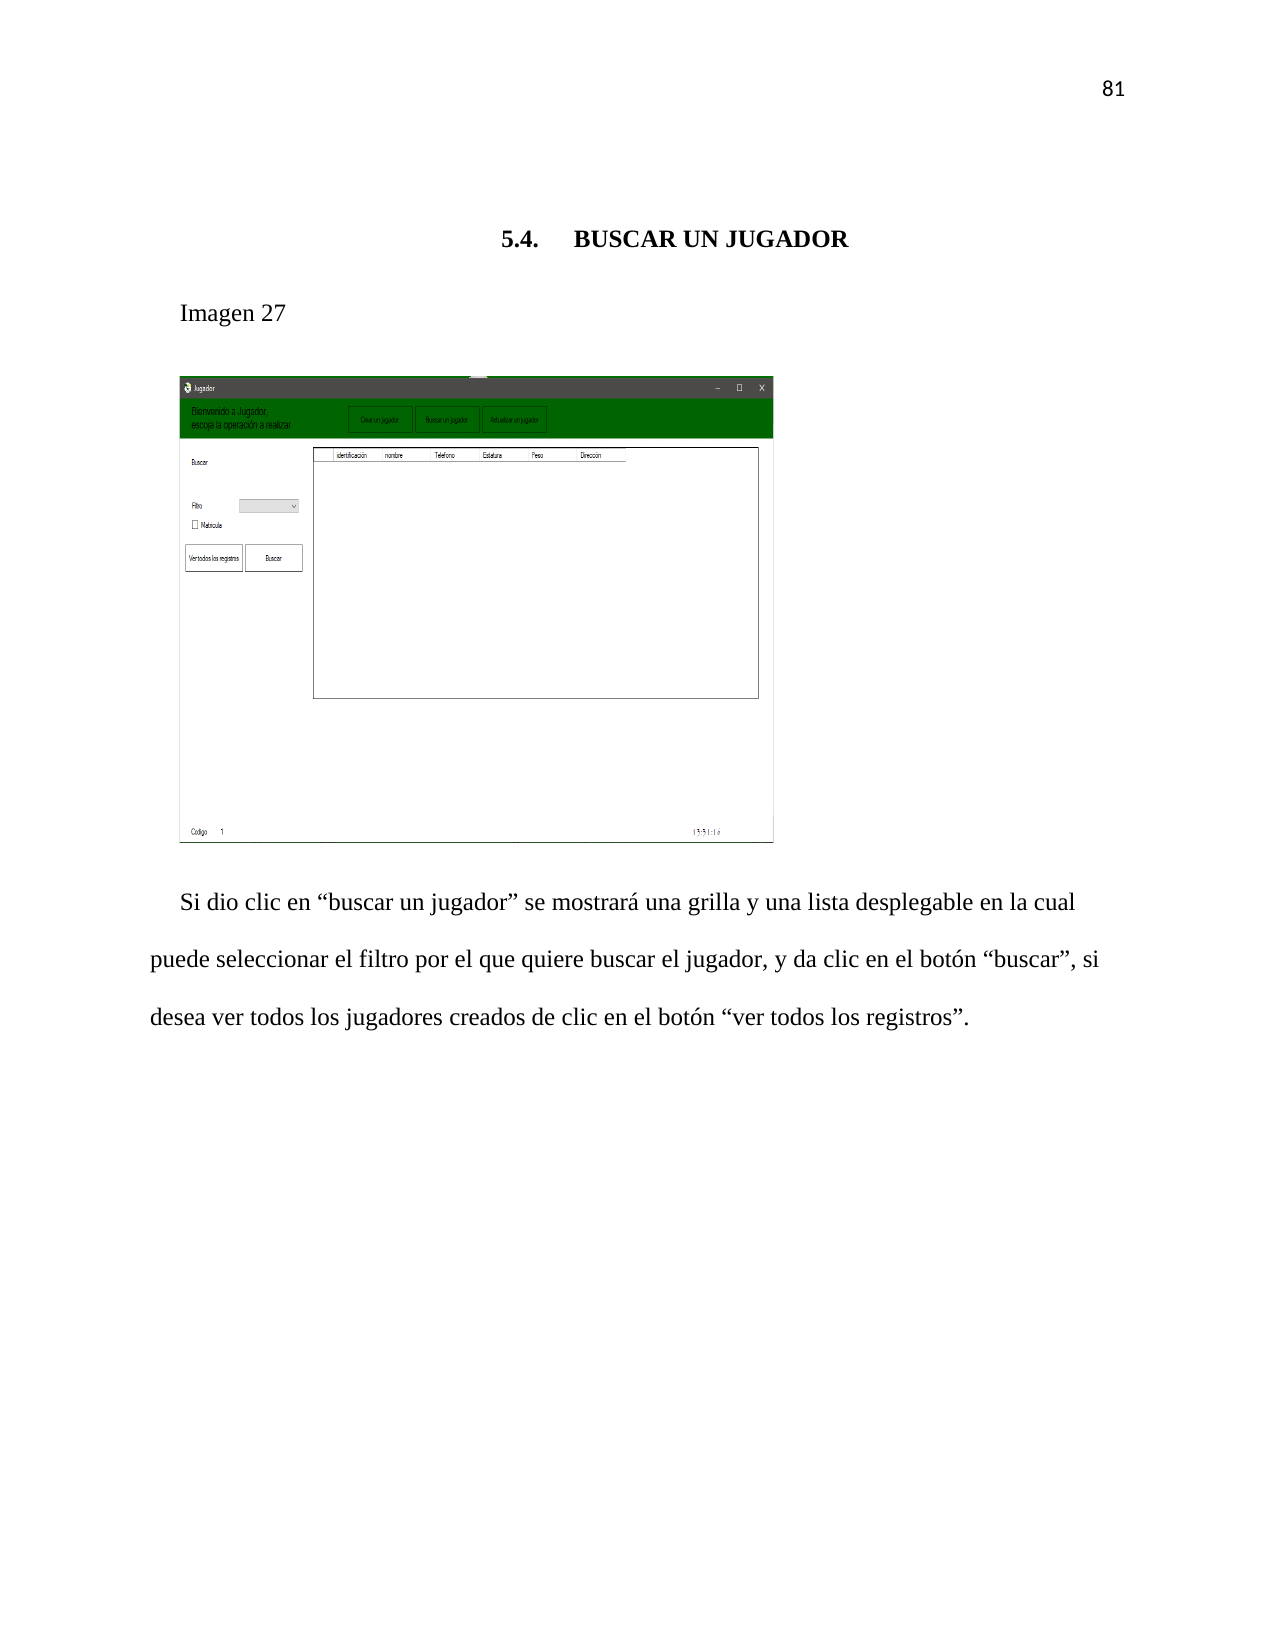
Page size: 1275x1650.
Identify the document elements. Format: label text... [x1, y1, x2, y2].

list BUSCAR UN JUGADOR [225, 224, 1125, 253]
text Si dio clic en “buscar un jugador” se mostrará una grilla y una lista desplegable en la cual puede seleccionar el filtro por el que quiere buscar el jugador, y da clic en el botón “buscar”, si desea ver todos los jugadores creados de clic en el botón “ver todos los registros”. [150, 887, 1125, 1031]
picture [179, 376, 774, 843]
text Imagen 27 [150, 298, 1125, 327]
